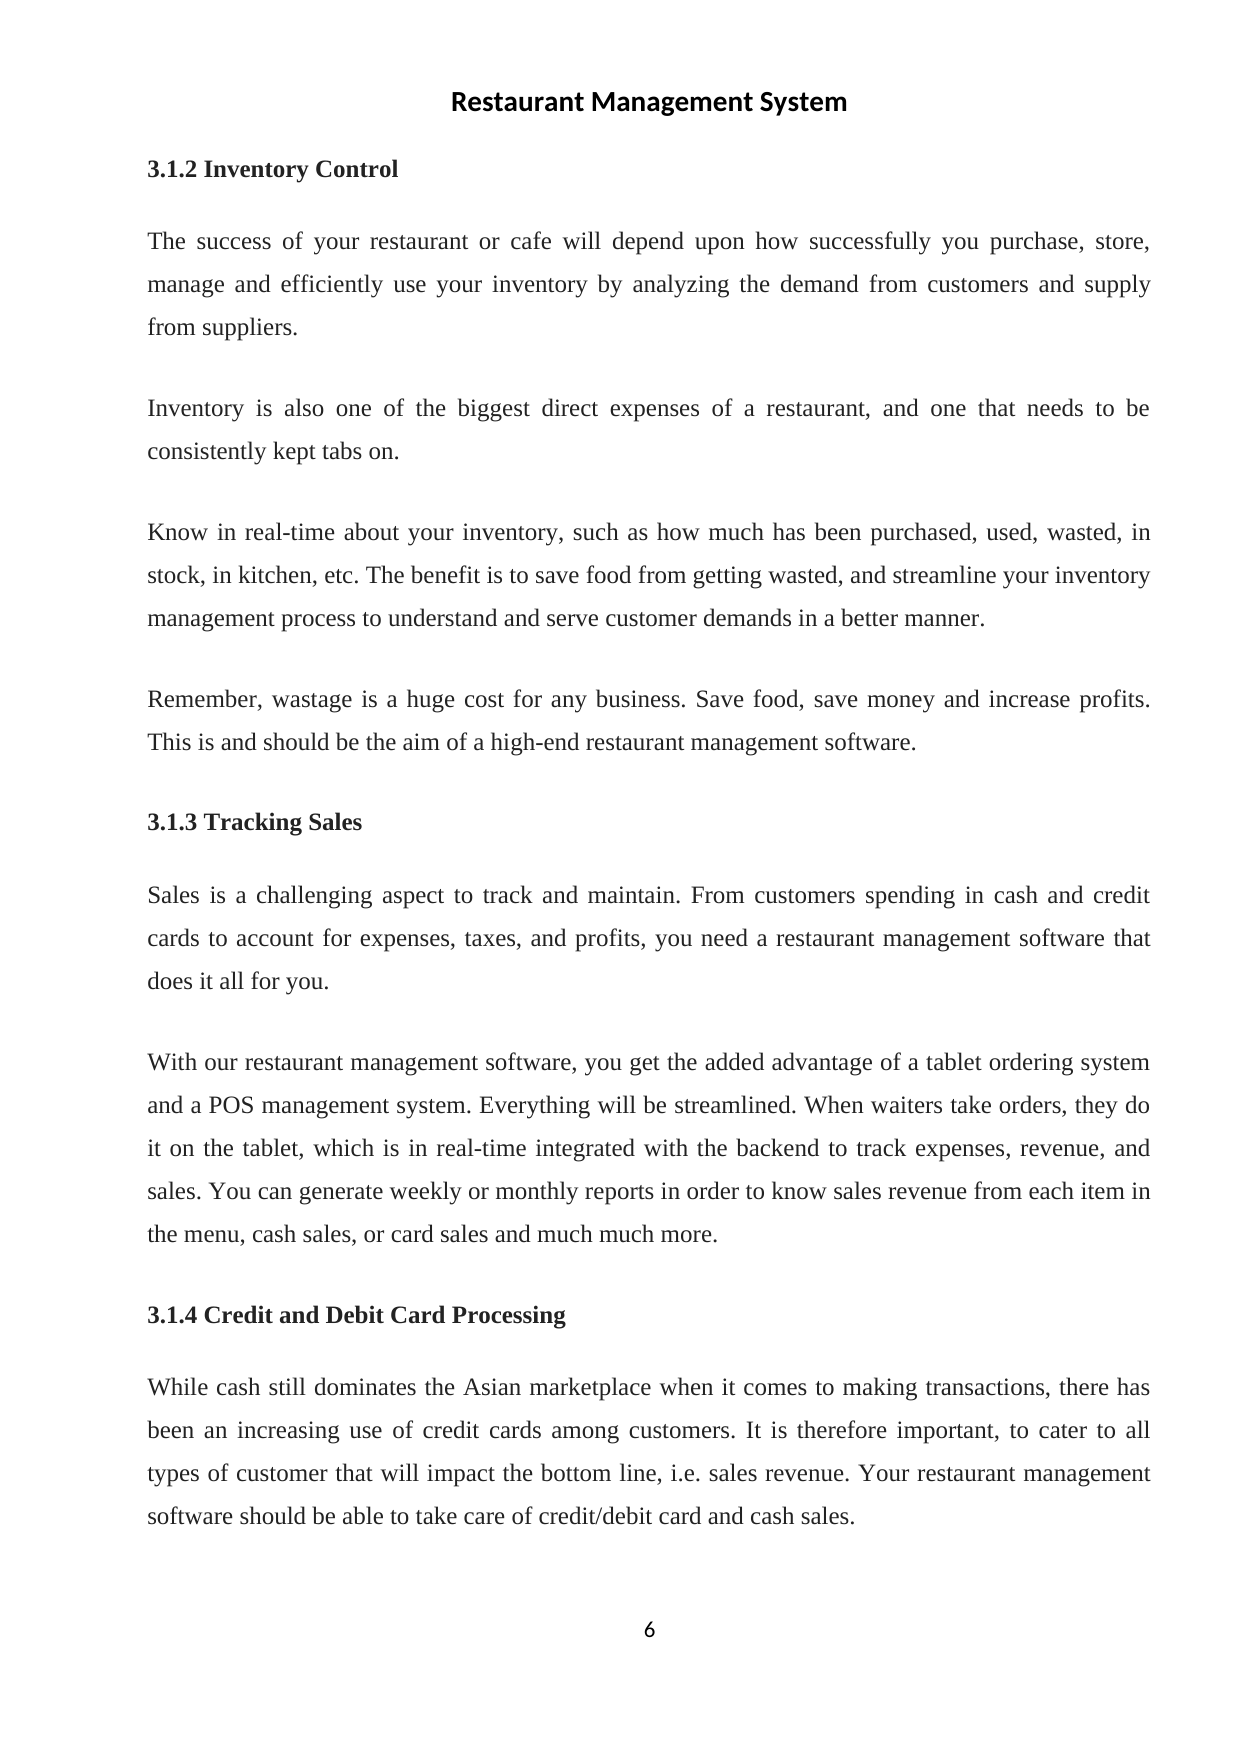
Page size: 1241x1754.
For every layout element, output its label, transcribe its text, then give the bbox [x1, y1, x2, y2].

subtitle 3.1.3 Tracking Sales [147, 807, 1152, 836]
text The success of your restaurant or cafe will depend upon how successfully you purchase, store, manage and efficiently use your inventory by analyzing the demand from customers and supply from suppliers. [147, 226, 1152, 341]
subtitle 3.1.4 Credit and Debit Card Processing [147, 1300, 1152, 1328]
text While cash still dominates the Asian marketplace when it comes to making transactions, there has been an increasing use of credit cards among customers. It is therefore important, to cater to all types of customer that will impact the bottom line, i.e. sales revenue. Your restaurant management software should be able to take care of credit/debit card and cash sales. [147, 1372, 1152, 1530]
text Inventory is also one of the biggest direct expenses of a restaurant, and one that needs to be consistently kept tabs on. [147, 393, 1152, 465]
text With our restaurant management software, you get the added advantage of a tablet ordering system and a POS management system. Everything will be streamlined. When waiters take orders, they do it on the tablet, which is in real-time integrated with the backend to track expenses, revenue, and sales. You can generate weekly or monthly reports in order to know sales revenue from each item in the menu, cash sales, or card sales and much much more. [147, 1047, 1152, 1248]
text Know in real-time about your inventory, such as how much has been purchased, used, wasted, in stock, in kitchen, etc. The benefit is to save food from getting wasted, and streamline your inventory management process to understand and serve customer demands in a better manner. [147, 517, 1152, 632]
text Sales is a challenging aspect to track and maintain. From customers spending in cash and credit cards to account for expenses, taxes, and profits, you need a restaurant management software that does it all for you. [147, 880, 1152, 995]
subtitle 3.1.2 Inventory Control [147, 154, 1152, 183]
text Remember, wastage is a huge cost for any business. Save food, save money and increase profits. This is and should be the aim of a high-end restaurant management software. [147, 684, 1152, 756]
